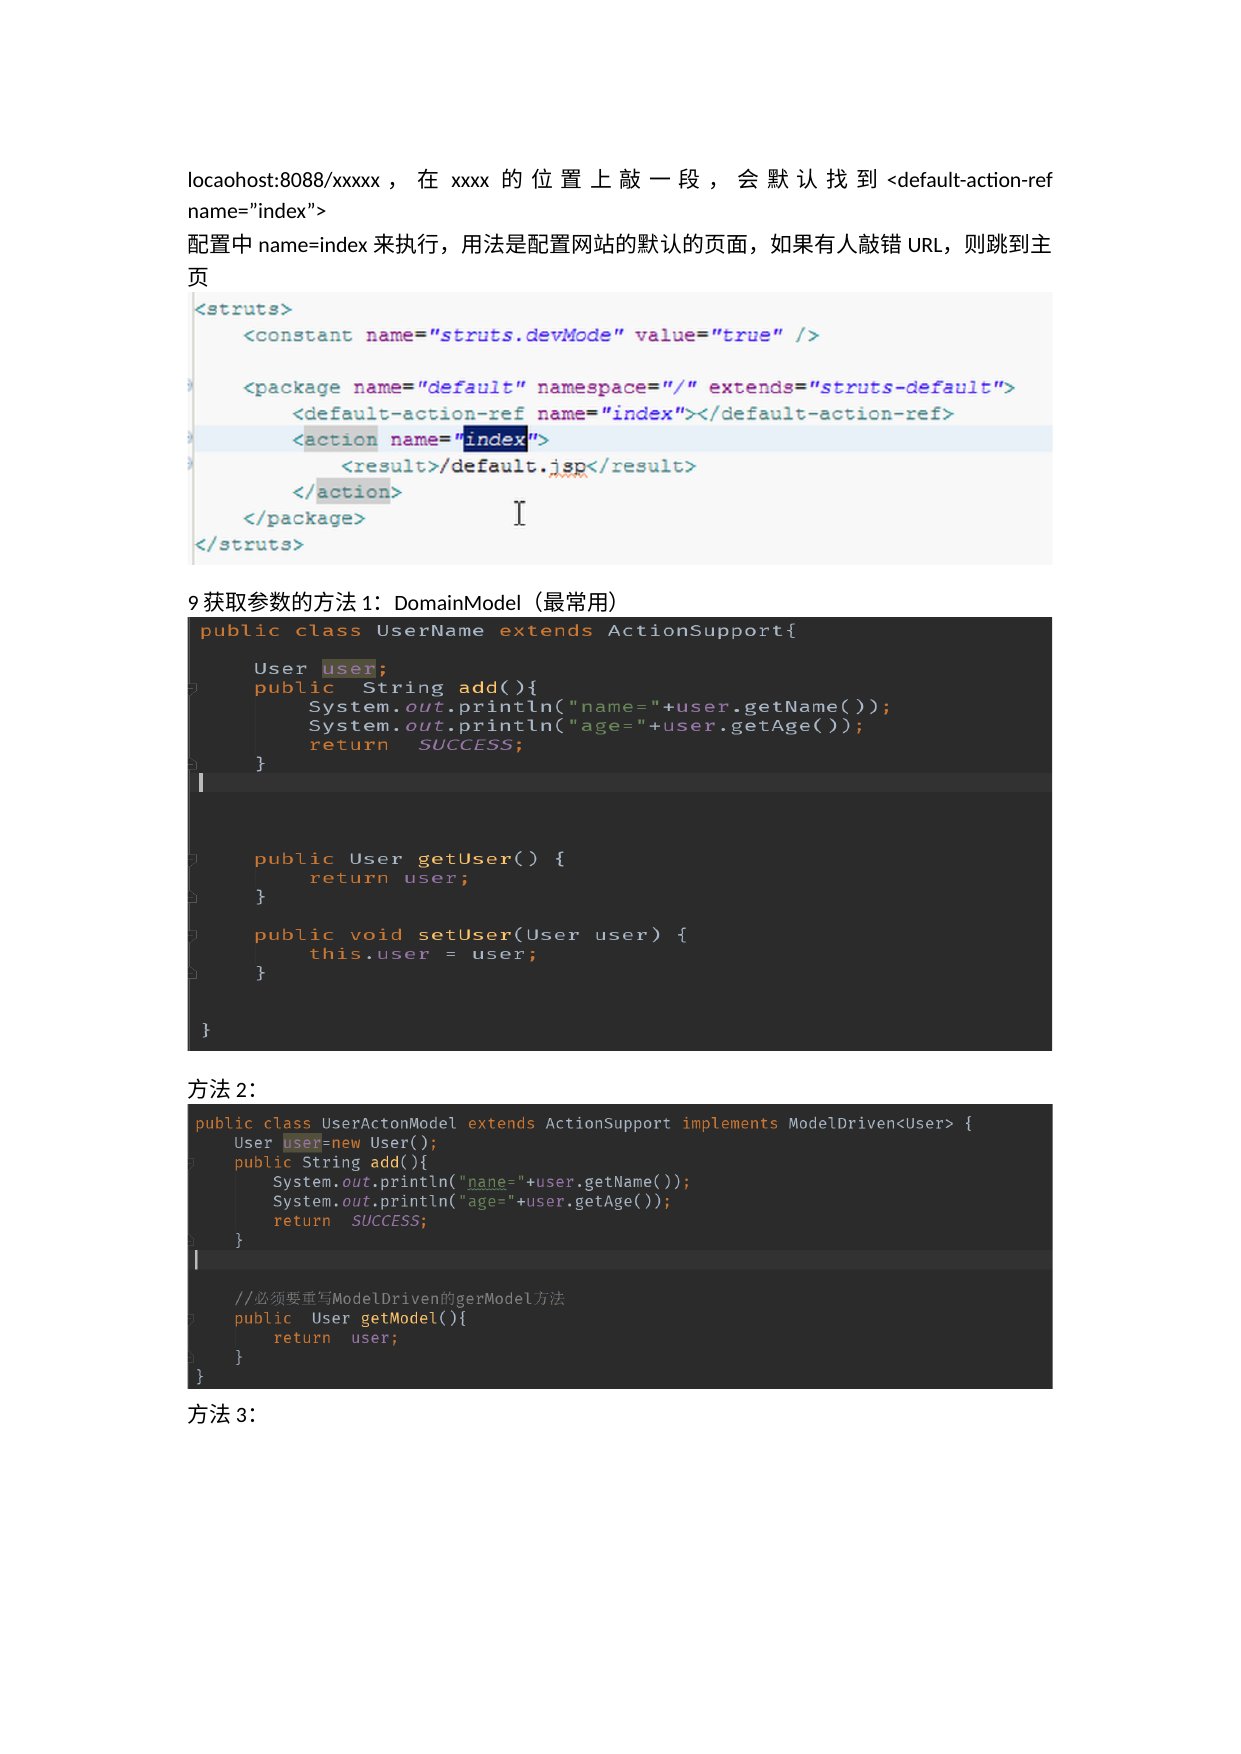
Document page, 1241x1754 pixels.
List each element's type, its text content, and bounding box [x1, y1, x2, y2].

picture [187, 292, 1053, 565]
text 9 获取参数的方法1：DomainModel（最常用） [187, 584, 1053, 617]
picture [187, 617, 1053, 1051]
text 配置中name=index 来执行，用法是配置网站的默认的页面，如果有人敲错URL，则跳到主页 [187, 227, 1053, 292]
text 方法2： [187, 1072, 1053, 1104]
text 方法3： [187, 1397, 1053, 1429]
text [187, 162, 1053, 227]
picture [187, 1104, 1053, 1389]
